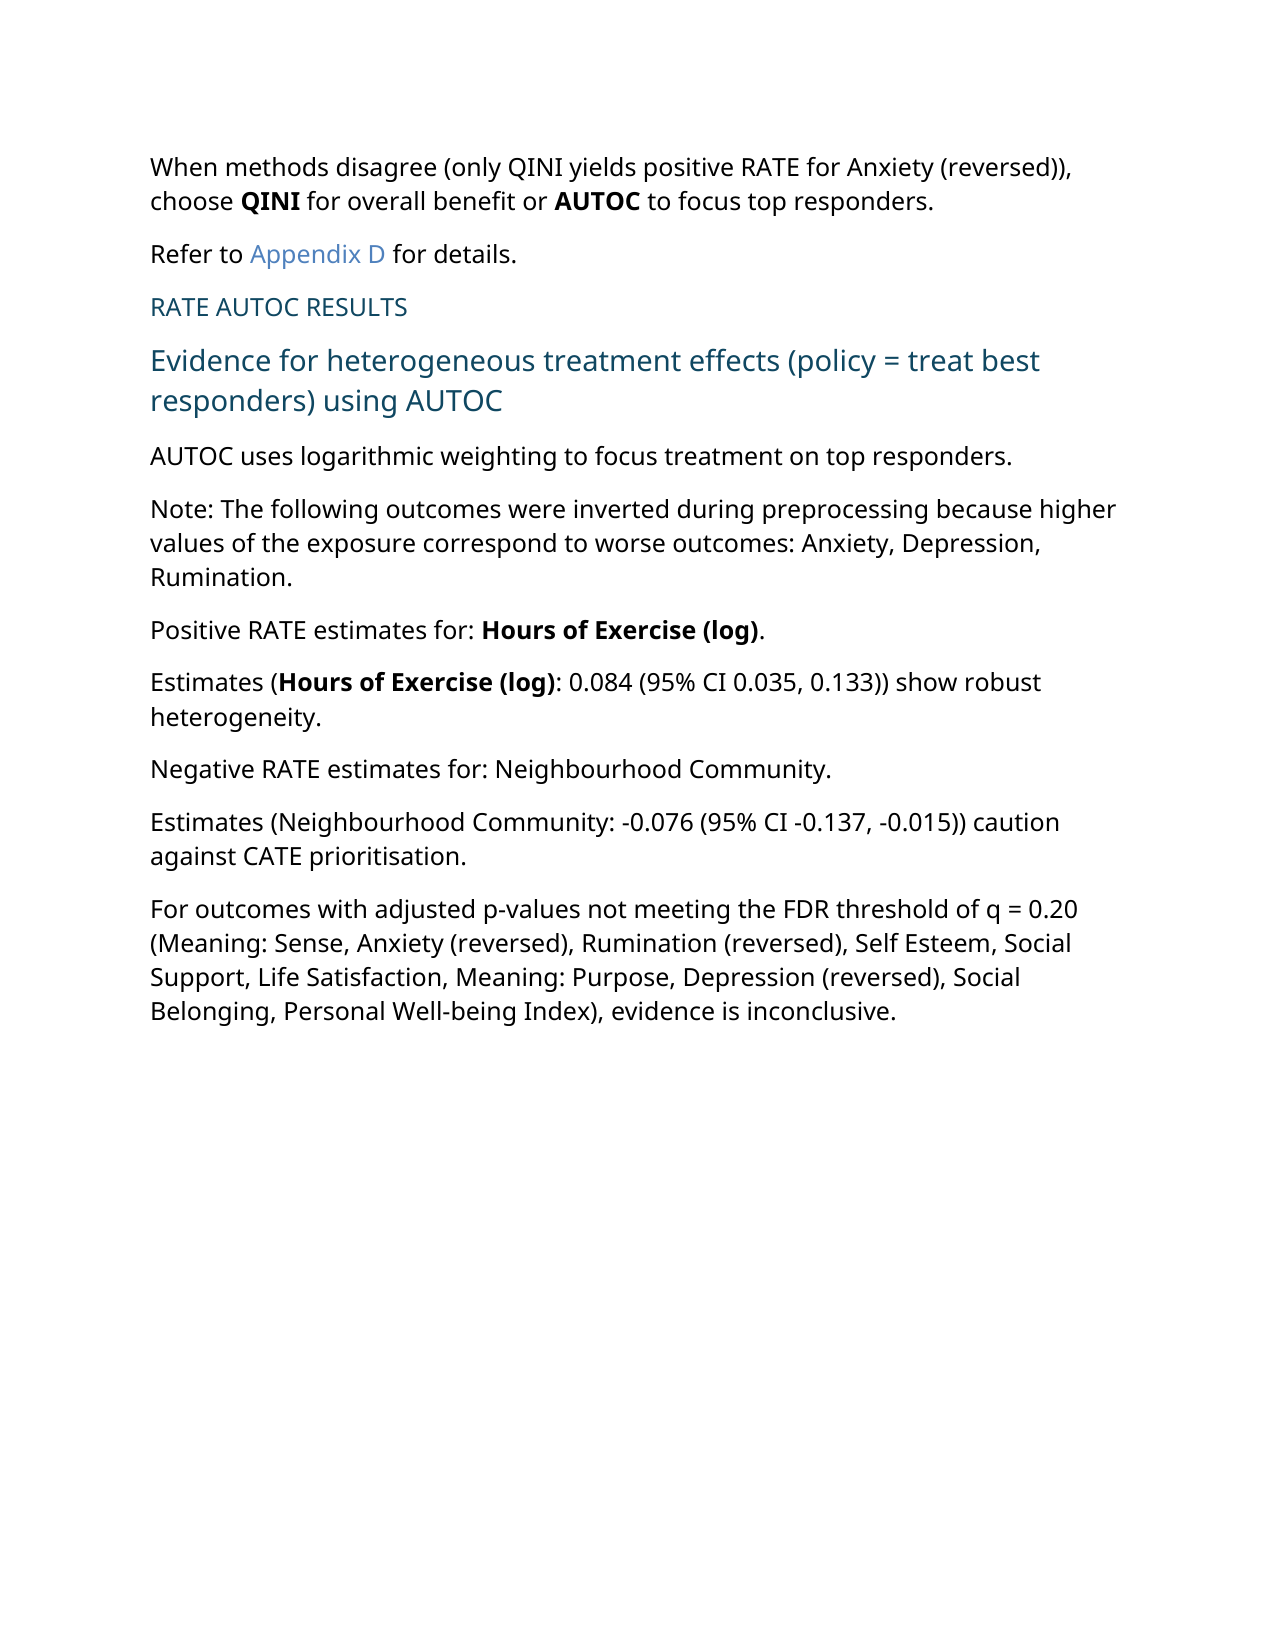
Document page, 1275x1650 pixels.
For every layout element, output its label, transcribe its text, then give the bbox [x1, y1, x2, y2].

text When methods disagree (only QINI yields positive RATE for Anxiety (reversed)), choose QINI for overall benefit or AUTOC to focus top responders. [150, 150, 1125, 218]
text AUTOC uses logarithmic weighting to focus treatment on top responders. [150, 438, 1125, 473]
text Note: The following outcomes were inverted during preprocessing because higher values of the exposure correspond to worse outcomes: Anxiety, Depression, Rumination. [150, 491, 1125, 593]
subtitle Evidence for heterogeneous treatment effects (policy = treat best responders) using AUTOC [150, 340, 1125, 420]
text For outcomes with adjusted p-values not meeting the FDR threshold of q = 0.20 (Meaning: Sense, Anxiety (reversed), Rumination (reversed), Self Esteem, Social Support, Life Satisfaction, Meaning: Purpose, Depression (reversed), Social Belonging, Personal Well-being Index), evidence is inconclusive. [150, 892, 1125, 1028]
text Negative RATE estimates for: Neighbourhood Community. [150, 752, 1125, 786]
text Positive RATE estimates for: Hours of Exercise (log). [150, 612, 1125, 646]
subtitle RATE AUTOC RESULTS [150, 290, 1125, 324]
text Estimates (Neighbourhood Community: -0.076 (95% CI -0.137, -0.015)) caution against CATE prioritisation. [150, 805, 1125, 873]
text Refer to Appendix D for details. [150, 237, 1125, 271]
text Estimates (Hours of Exercise (log): 0.084 (95% CI 0.035, 0.133)) show robust heterogeneity. [150, 665, 1125, 733]
